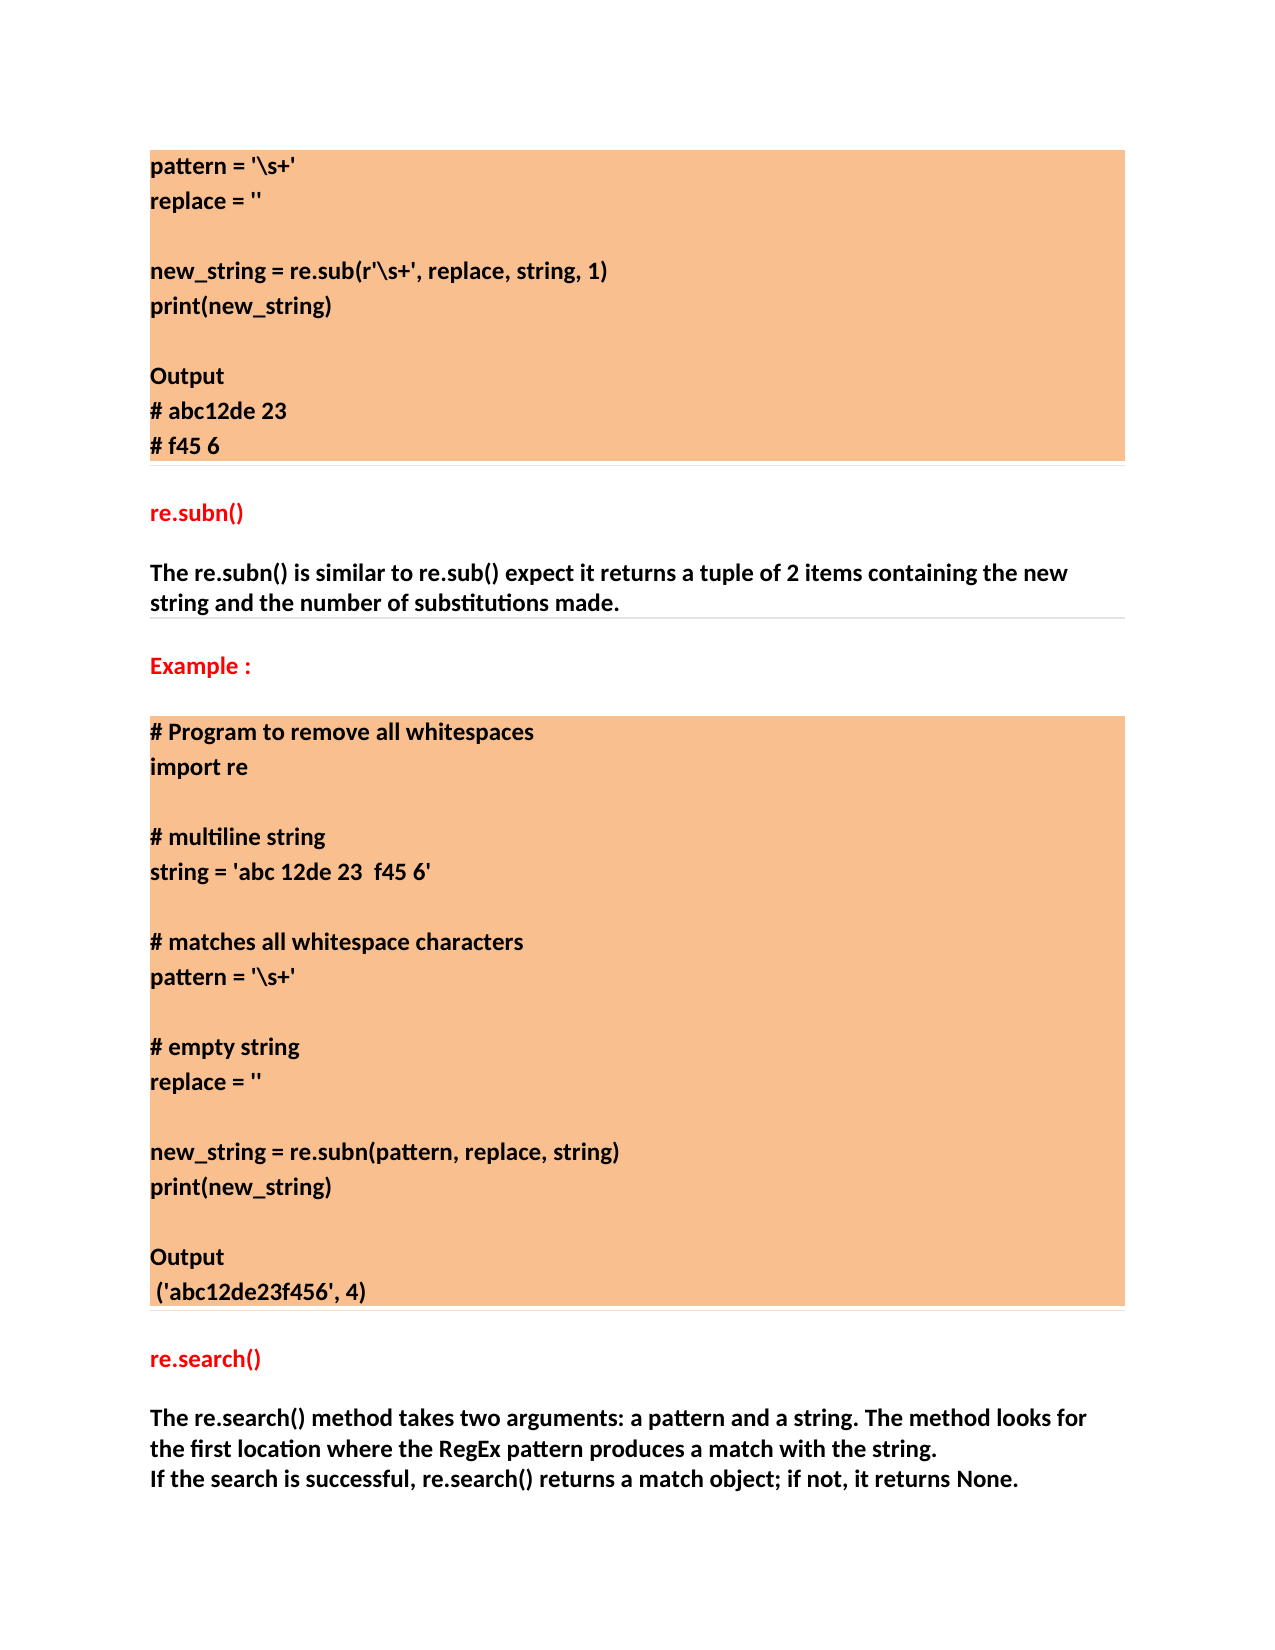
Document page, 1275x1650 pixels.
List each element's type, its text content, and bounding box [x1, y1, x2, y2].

subtitle re.search() [150, 1343, 1125, 1373]
text If the search is successful, re.search() returns a match object; if not, it returns None. [150, 1463, 1125, 1494]
subtitle Example : [150, 650, 1125, 681]
text The re.subn() is similar to re.sub() expect it returns a tuple of 2 items containing the new string and the number of substitutions made. [150, 557, 1125, 617]
text Output [150, 1241, 1125, 1271]
text print(new_string) [150, 290, 1125, 321]
text Output [150, 360, 1125, 391]
text pattern = '\s+' [150, 961, 1125, 991]
text # multiline string [150, 821, 1125, 851]
text replace = '' [150, 185, 1125, 216]
text The re.search() method takes two arguments: a pattern and a string. The method looks for the first location where the RegEx pattern produces a match with the string. [150, 1402, 1125, 1463]
text pattern = '\s+' [150, 150, 1125, 181]
subtitle re.subn() [150, 497, 1125, 528]
text new_string = re.subn(pattern, replace, string) [150, 1136, 1125, 1166]
text print(new_string) [150, 1171, 1125, 1201]
text # f45 6 [150, 430, 1125, 461]
text ('abc12de23f456', 4) [150, 1276, 1125, 1306]
text string = 'abc 12de 23 f45 6' [150, 856, 1125, 886]
text new_string = re.sub(r'\s+', replace, string, 1) [150, 255, 1125, 286]
text # Program to remove all whitespaces [150, 716, 1125, 746]
text import re [150, 751, 1125, 781]
text # matches all whitespace characters [150, 926, 1125, 956]
text # abc12de 23 [150, 395, 1125, 426]
text # empty string [150, 1031, 1125, 1061]
text replace = '' [150, 1066, 1125, 1096]
